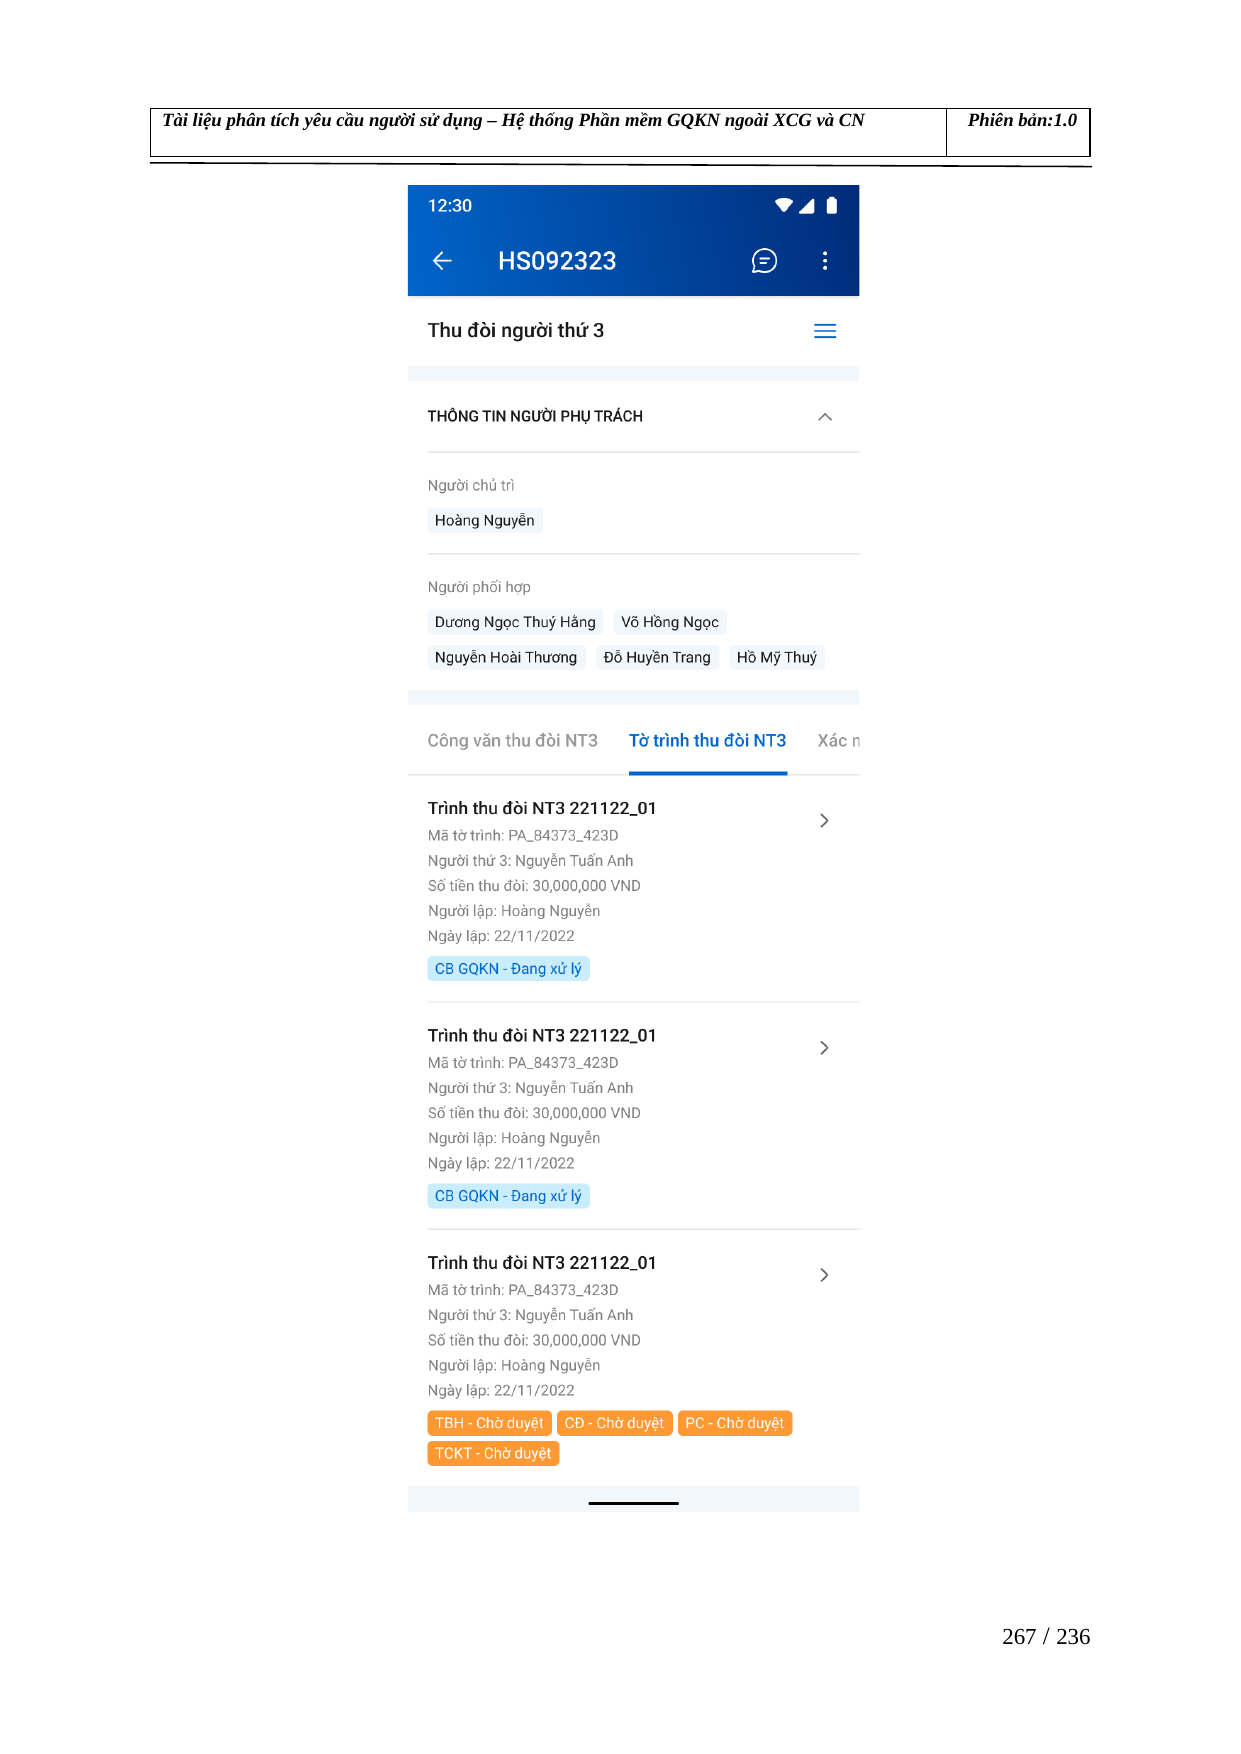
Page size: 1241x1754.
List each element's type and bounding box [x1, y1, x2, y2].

picture [407, 185, 860, 1512]
